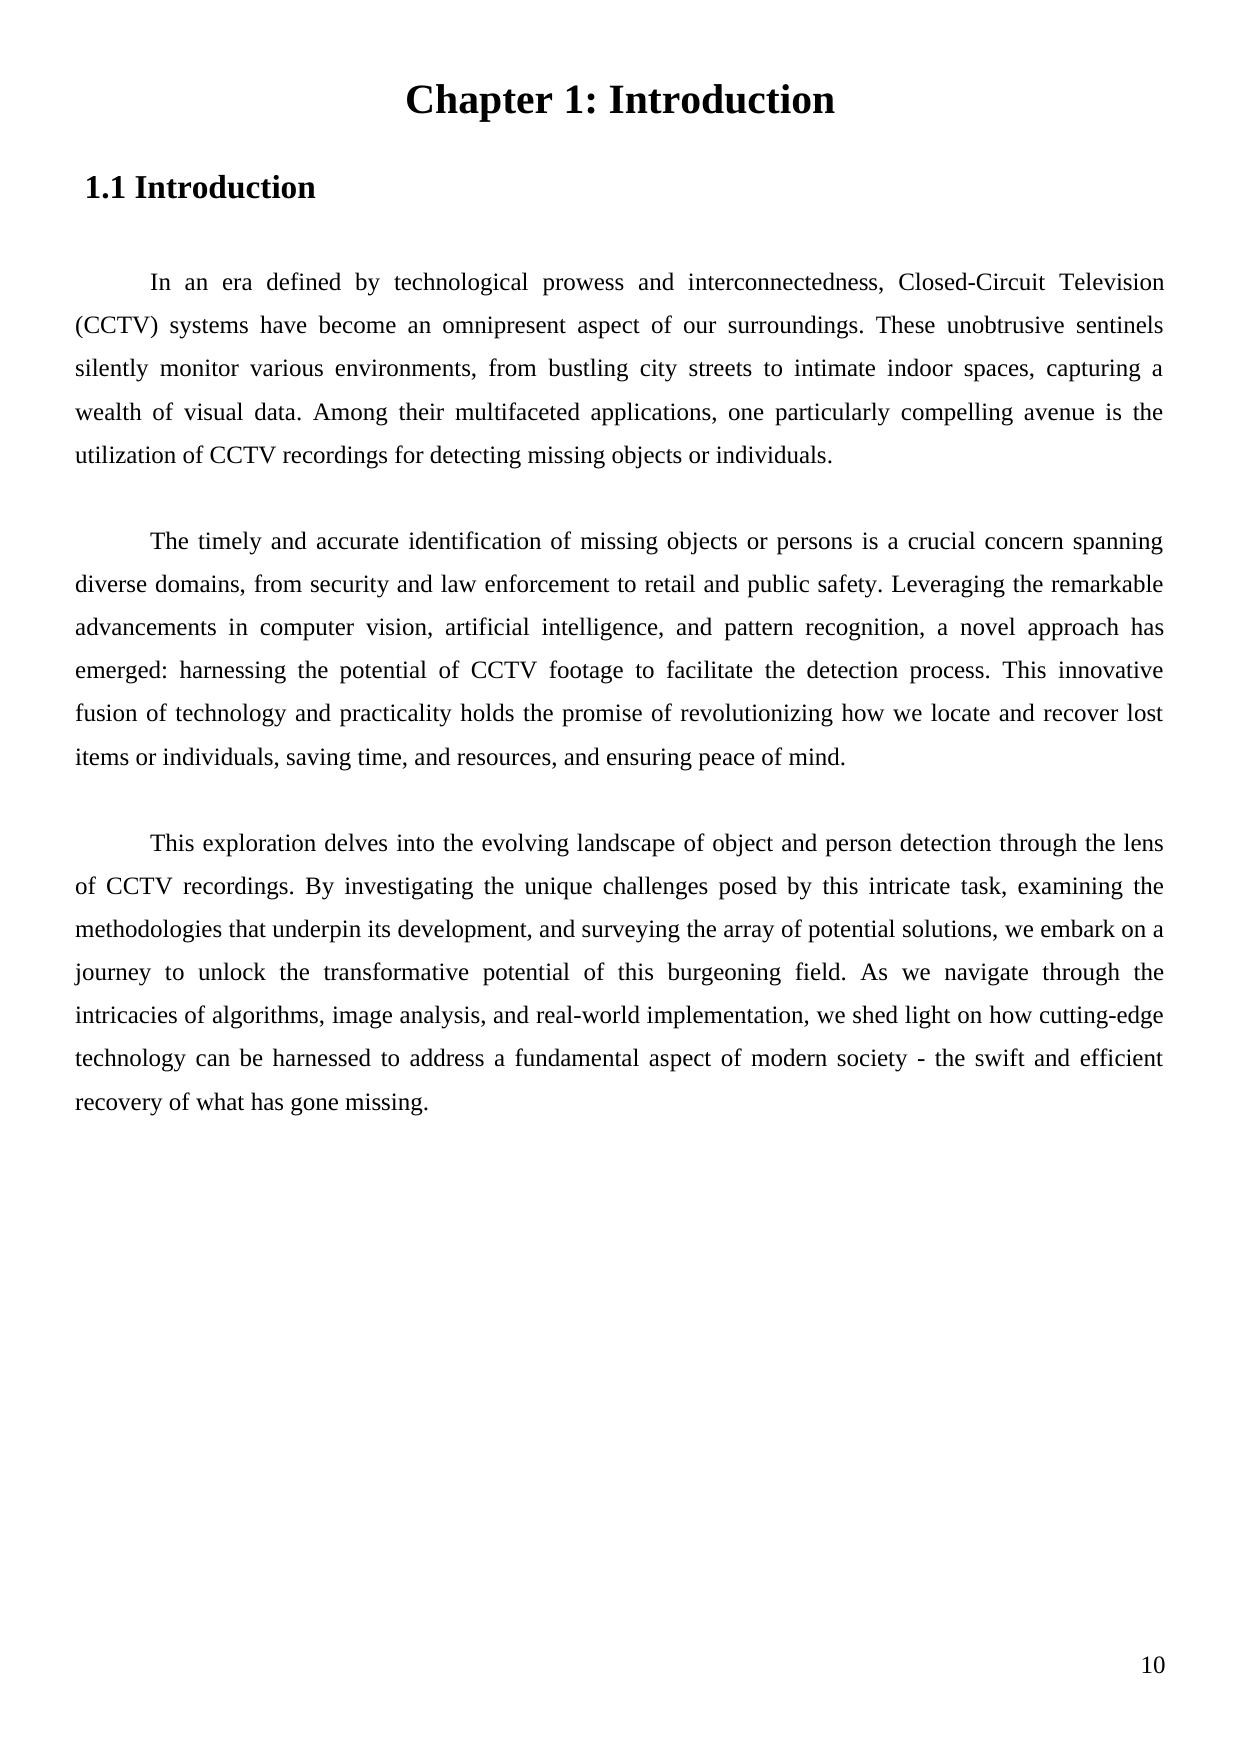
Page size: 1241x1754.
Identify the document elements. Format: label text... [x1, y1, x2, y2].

text This exploration delves into the evolving landscape of object and person detection through the lens of CCTV recordings. By investigating the unique challenges posed by this intricate task, examining the methodologies that underpin its development, and surveying the array of potential solutions, we embark on a journey to unlock the transformative potential of this burgeoning field. As we navigate through the intricacies of algorithms, image analysis, and real-world implementation, we shed light on how cutting-edge technology can be harnessed to address a fundamental aspect of modern society - the swift and efficient recovery of what has gone missing. [75, 828, 1165, 1115]
subtitle Chapter 1: Introduction [75, 75, 1165, 123]
text The timely and accurate identification of missing objects or persons is a crucial concern spanning diverse domains, from security and law enforcement to retail and public safety. Leveraging the remarkable advancements in computer vision, artificial intelligence, and pattern recognition, a novel approach has emerged: harnessing the potential of CCTV footage to facilitate the detection process. This innovative fusion of technology and practicality holds the promise of revolutionizing how we locate and recover lost items or individuals, saving time, and resources, and ensuring peace of mind. [75, 526, 1165, 770]
subtitle 1.1 Introduction [75, 168, 1165, 206]
text In an era defined by technological prowess and interconnectedness, Closed-Circuit Television (CCTV) systems have become an omnipresent aspect of our surroundings. These unobtrusive sentinels silently monitor various environments, from bustling city streets to intimate indoor spaces, capturing a wealth of visual data. Among their multifaceted applications, one particularly compelling avenue is the utilization of CCTV recordings for detecting missing objects or individuals. [75, 267, 1165, 468]
